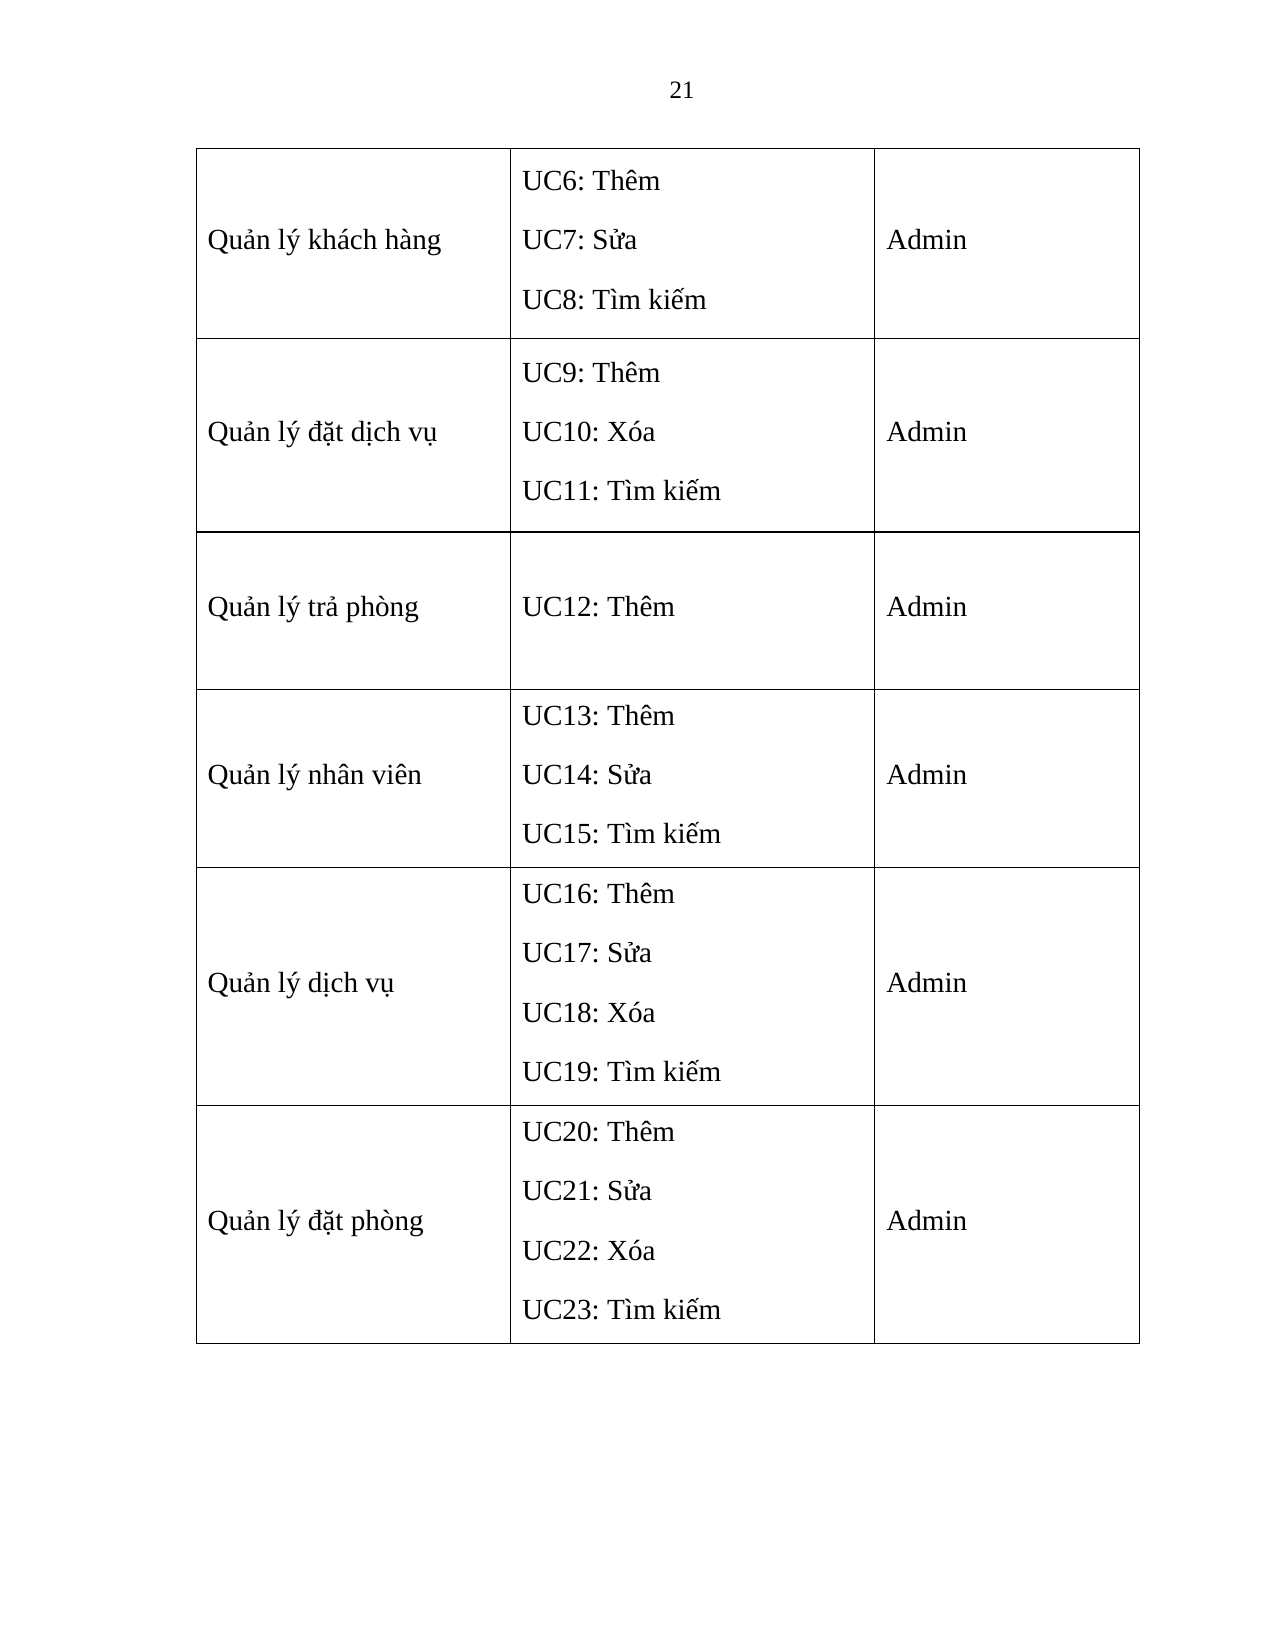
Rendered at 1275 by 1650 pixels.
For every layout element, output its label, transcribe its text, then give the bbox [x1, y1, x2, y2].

table_cell UC13: Thêm UC14: Sửa UC15: Tìm kiếm [511, 690, 874, 867]
table_cell Admin [875, 1106, 1139, 1342]
table_cell Quản lý dịch vụ [197, 868, 510, 1105]
table_cell Quản lý đặt phòng [197, 1106, 510, 1342]
table_cell Quản lý khách hàng [197, 149, 510, 338]
table_cell UC20: Thêm UC21: Sửa UC22: Xóa UC23: Tìm kiếm [511, 1106, 874, 1342]
table_cell Quản lý đặt dịch vụ [197, 339, 510, 531]
table_cell UC12: Thêm [511, 533, 874, 688]
table_cell UC16: Thêm UC17: Sửa UC18: Xóa UC19: Tìm kiếm [511, 868, 874, 1105]
table_cell UC6: Thêm UC7: Sửa UC8: Tìm kiếm [511, 149, 874, 338]
table_cell Quản lý nhân viên [197, 690, 510, 867]
table_cell Admin [875, 690, 1139, 867]
table_cell Admin [875, 868, 1139, 1105]
table_cell Admin [875, 339, 1139, 531]
table_cell Admin [875, 533, 1139, 688]
table_cell Quản lý trả phòng [197, 533, 510, 688]
table_cell UC9: Thêm UC10: Xóa UC11: Tìm kiếm [511, 339, 874, 531]
table_cell Admin [875, 149, 1139, 338]
